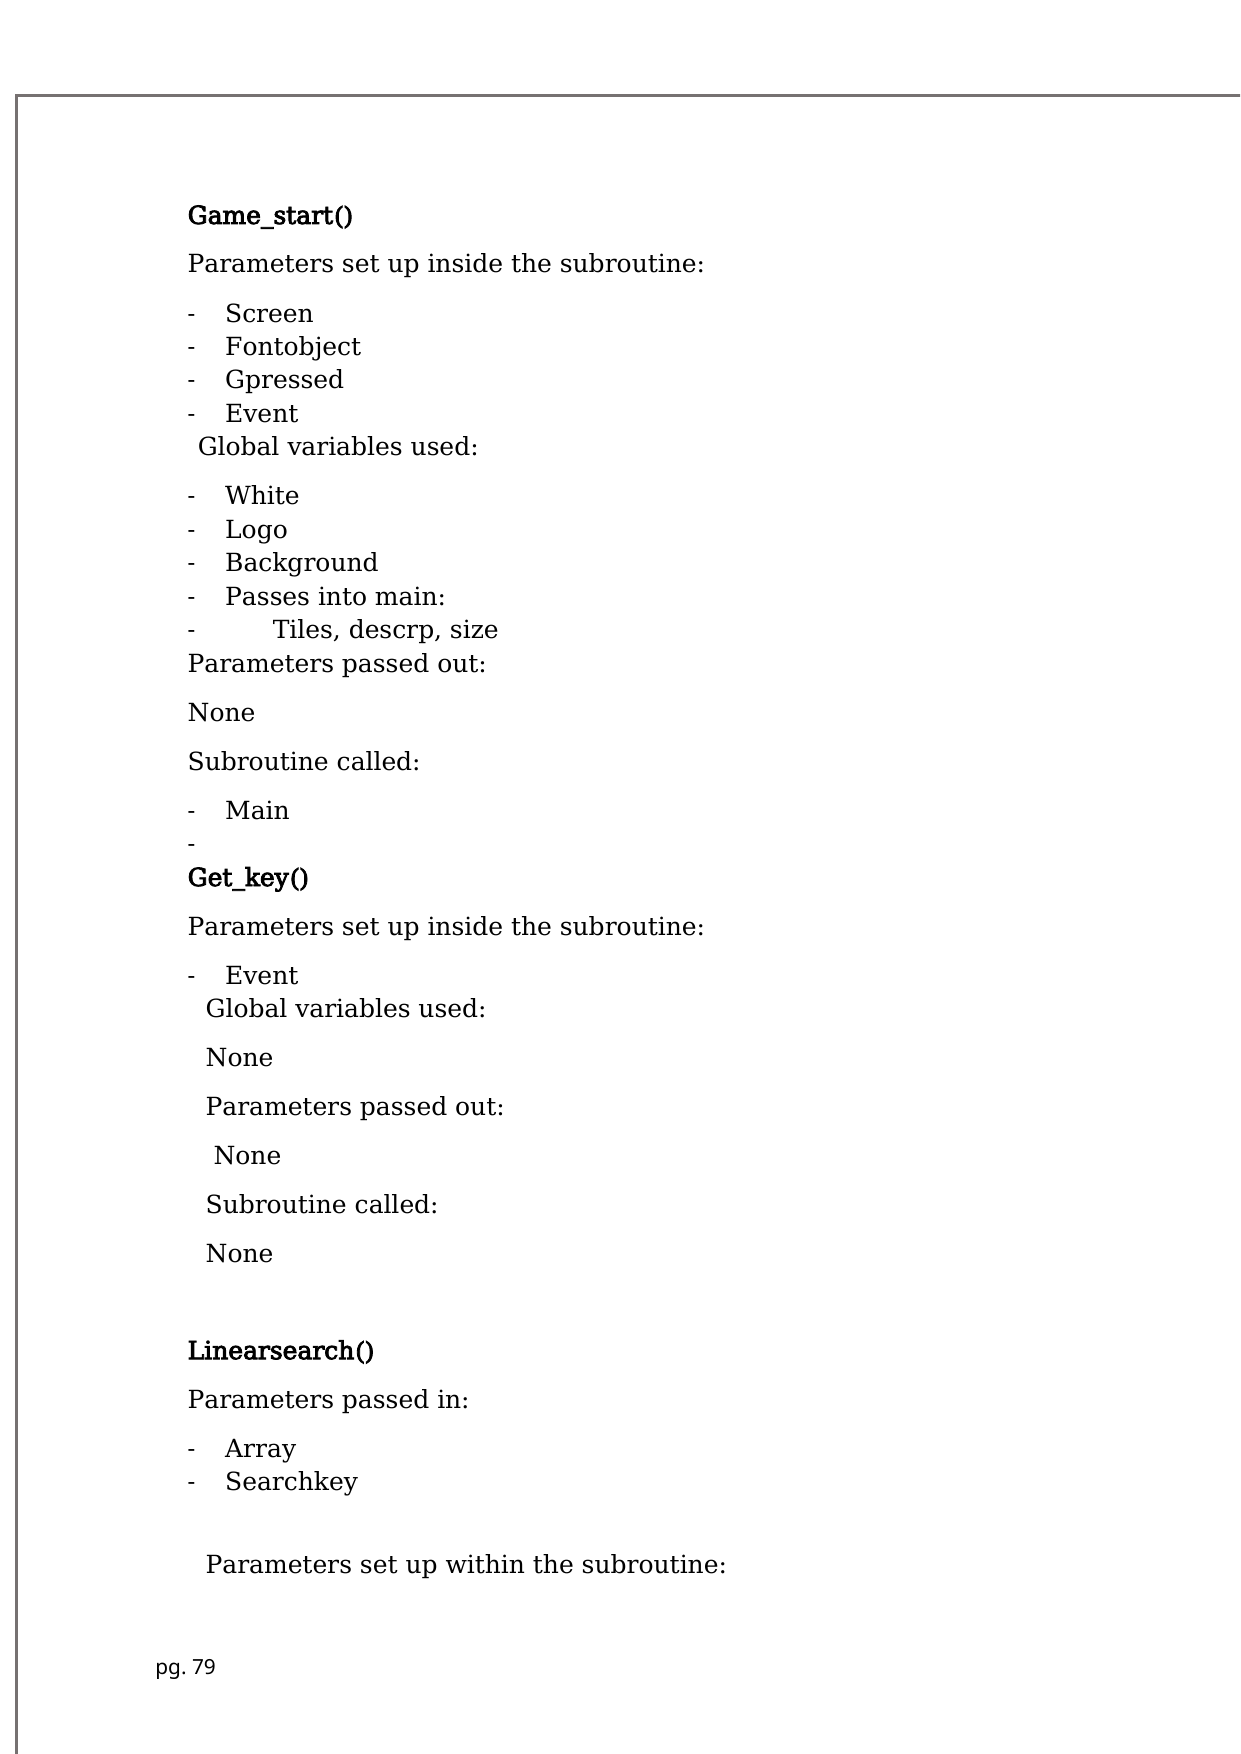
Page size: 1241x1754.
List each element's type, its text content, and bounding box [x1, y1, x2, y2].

text None [150, 1042, 1090, 1072]
list Event [187, 397, 1090, 428]
list Event [187, 959, 1090, 990]
text Parameters set up inside the subroutine: [187, 248, 1090, 278]
text Global variables used: [150, 431, 1090, 461]
list Array [187, 1432, 1090, 1463]
text Parameters passed out: [150, 1091, 1090, 1121]
text Get_key() [187, 861, 1090, 891]
list Logo [187, 513, 1090, 544]
list Background [187, 547, 1090, 578]
text None [150, 1238, 1090, 1268]
text Global variables used: [150, 993, 1090, 1023]
text Linearsearch() [187, 1334, 1090, 1364]
list Searchkey [187, 1466, 1090, 1497]
text None [187, 696, 1090, 726]
list Screen [187, 297, 1090, 328]
text Subroutine called: [187, 745, 1090, 775]
text Parameters set up inside the subroutine: [187, 910, 1090, 940]
list Main [187, 794, 1090, 825]
text None [150, 1140, 1090, 1170]
list Tiles, descrp, size [187, 614, 1090, 645]
text Subroutine called: [150, 1189, 1090, 1219]
list Passes into main: [187, 580, 1090, 611]
list Fontobject [187, 331, 1090, 362]
text Parameters passed out: [187, 647, 1090, 677]
list White [187, 480, 1090, 511]
text Game_start() [187, 199, 1090, 229]
list Gpressed [187, 364, 1090, 395]
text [150, 1548, 1090, 1578]
text Parameters passed in: [187, 1383, 1090, 1413]
